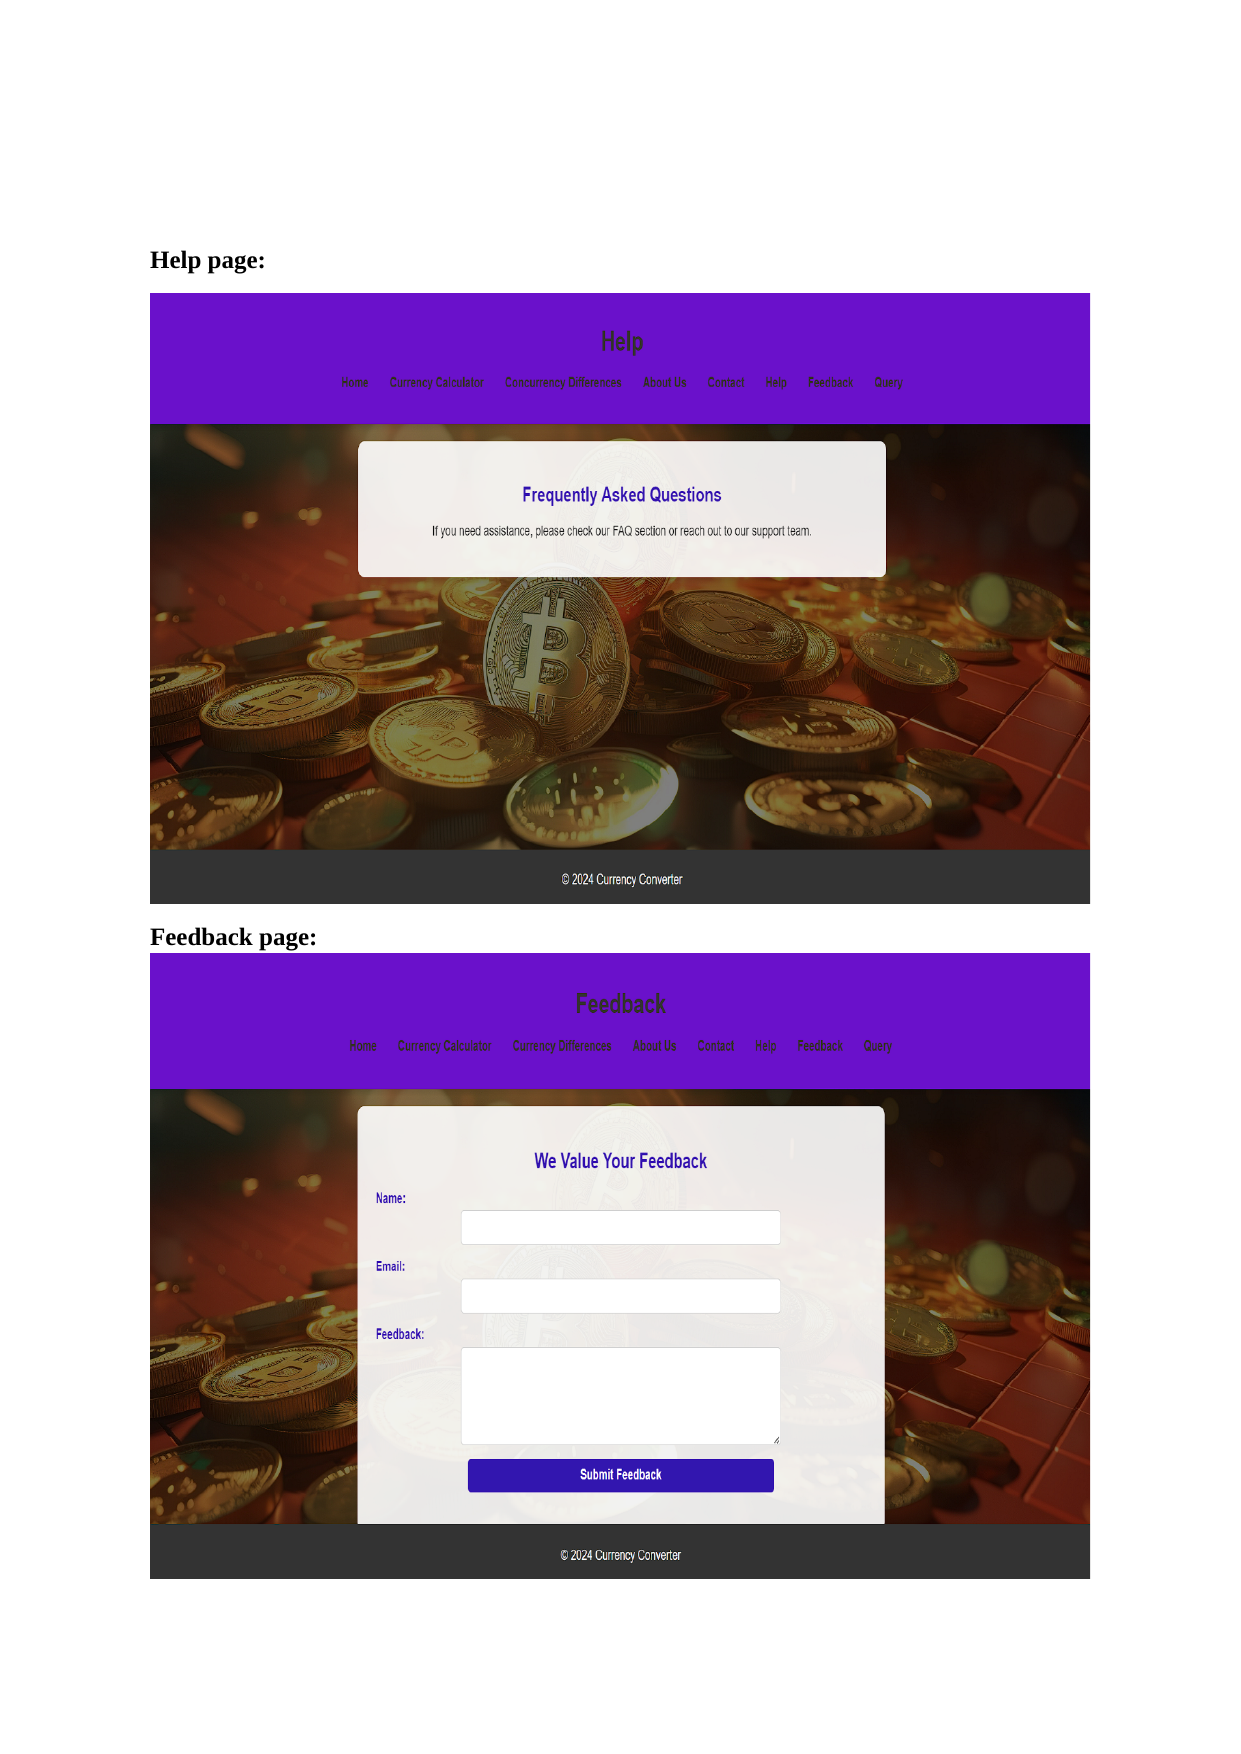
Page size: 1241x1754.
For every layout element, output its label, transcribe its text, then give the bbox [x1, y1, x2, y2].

text Help page: [150, 245, 1090, 274]
picture [150, 293, 1091, 904]
picture [150, 953, 1091, 1579]
text Feedback page: [150, 922, 1090, 953]
